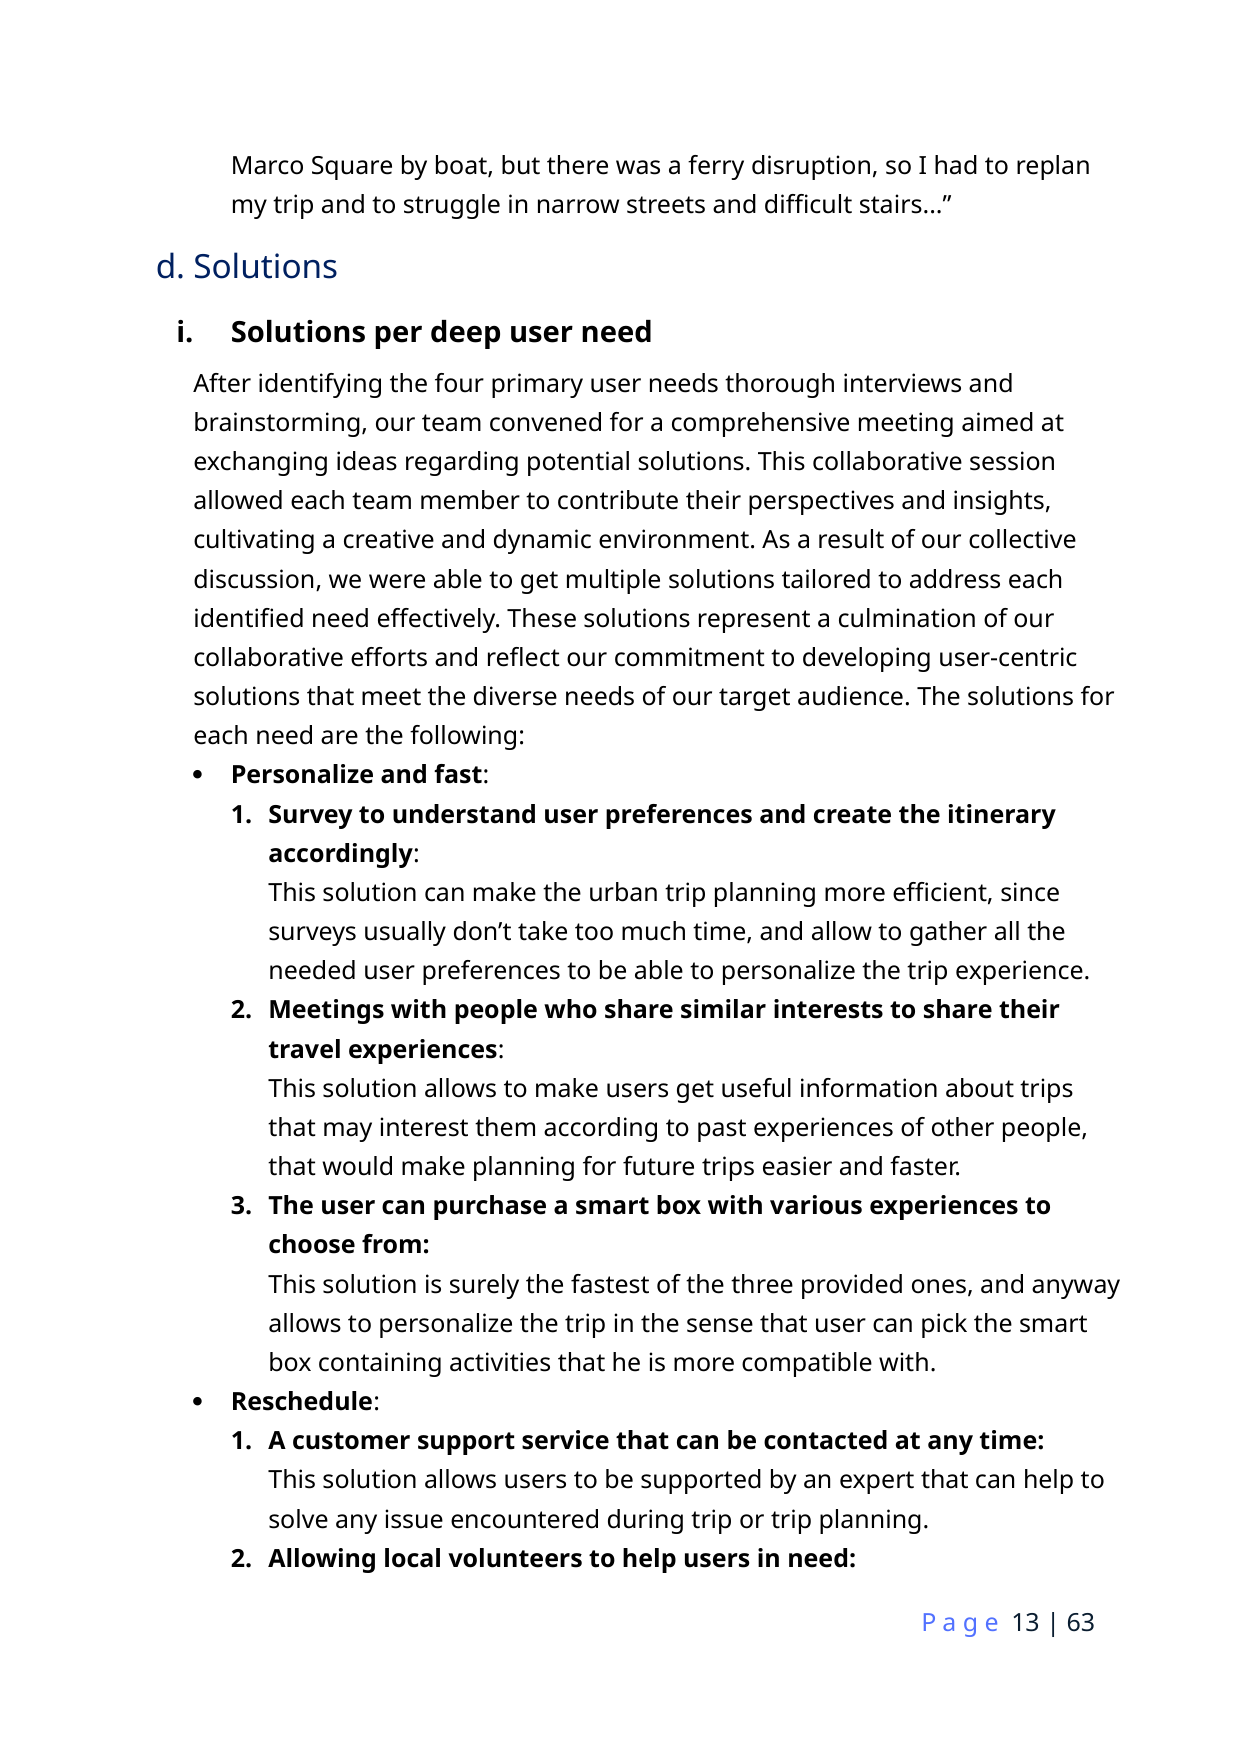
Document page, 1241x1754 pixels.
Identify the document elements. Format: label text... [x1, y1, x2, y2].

list After identifying the four primary user needs thorough interviews and brainstorming, our team convened for a comprehensive meeting aimed at exchanging ideas regarding potential solutions. This collaborative session allowed each team member to contribute their perspectives and insights, cultivating a creative and dynamic environment. As a result of our collective discussion, we were able to get multiple solutions tailored to address each identified need effectively. These solutions represent a culmination of our collaborative efforts and reflect our commitment to developing user-centric solutions that meet the diverse needs of our target audience. The solutions for each need are the following: [193, 365, 1122, 752]
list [231, 148, 1122, 221]
list Meetings with people who share similar interests to share their travel experiences: [231, 992, 1122, 1065]
list A customer support service that can be contacted at any time: [231, 1423, 1122, 1457]
subtitle Solutions per deep user need [193, 311, 1122, 351]
list This solution is surely the fastest of the three provided ones, and anyway allows to personalize the trip in the sense that user can pick the smart box containing activities that he is more compatible with. [268, 1266, 1122, 1379]
list Reschedule: [193, 1384, 1122, 1418]
list Survey to understand user preferences and create the itinerary accordingly: [231, 796, 1122, 869]
list Personalize and fast: [193, 757, 1122, 791]
list This solution can make the urban trip planning more efficient, since surveys usually don’t take too much time, and allow to gather all the needed user preferences to be able to personalize the trip experience. [268, 874, 1122, 987]
list The user can purchase a smart box with various experiences to choose from: [231, 1188, 1122, 1261]
list This solution allows users to be supported by an expert that can help to solve any issue encountered during trip or trip planning. [268, 1462, 1122, 1535]
list Allowing local volunteers to help users in need: [231, 1540, 1122, 1574]
list This solution allows to make users get useful information about trips that may interest them according to past experiences of other people, that would make planning for future trips easier and faster. [268, 1070, 1122, 1183]
subtitle Solutions [156, 243, 1122, 288]
